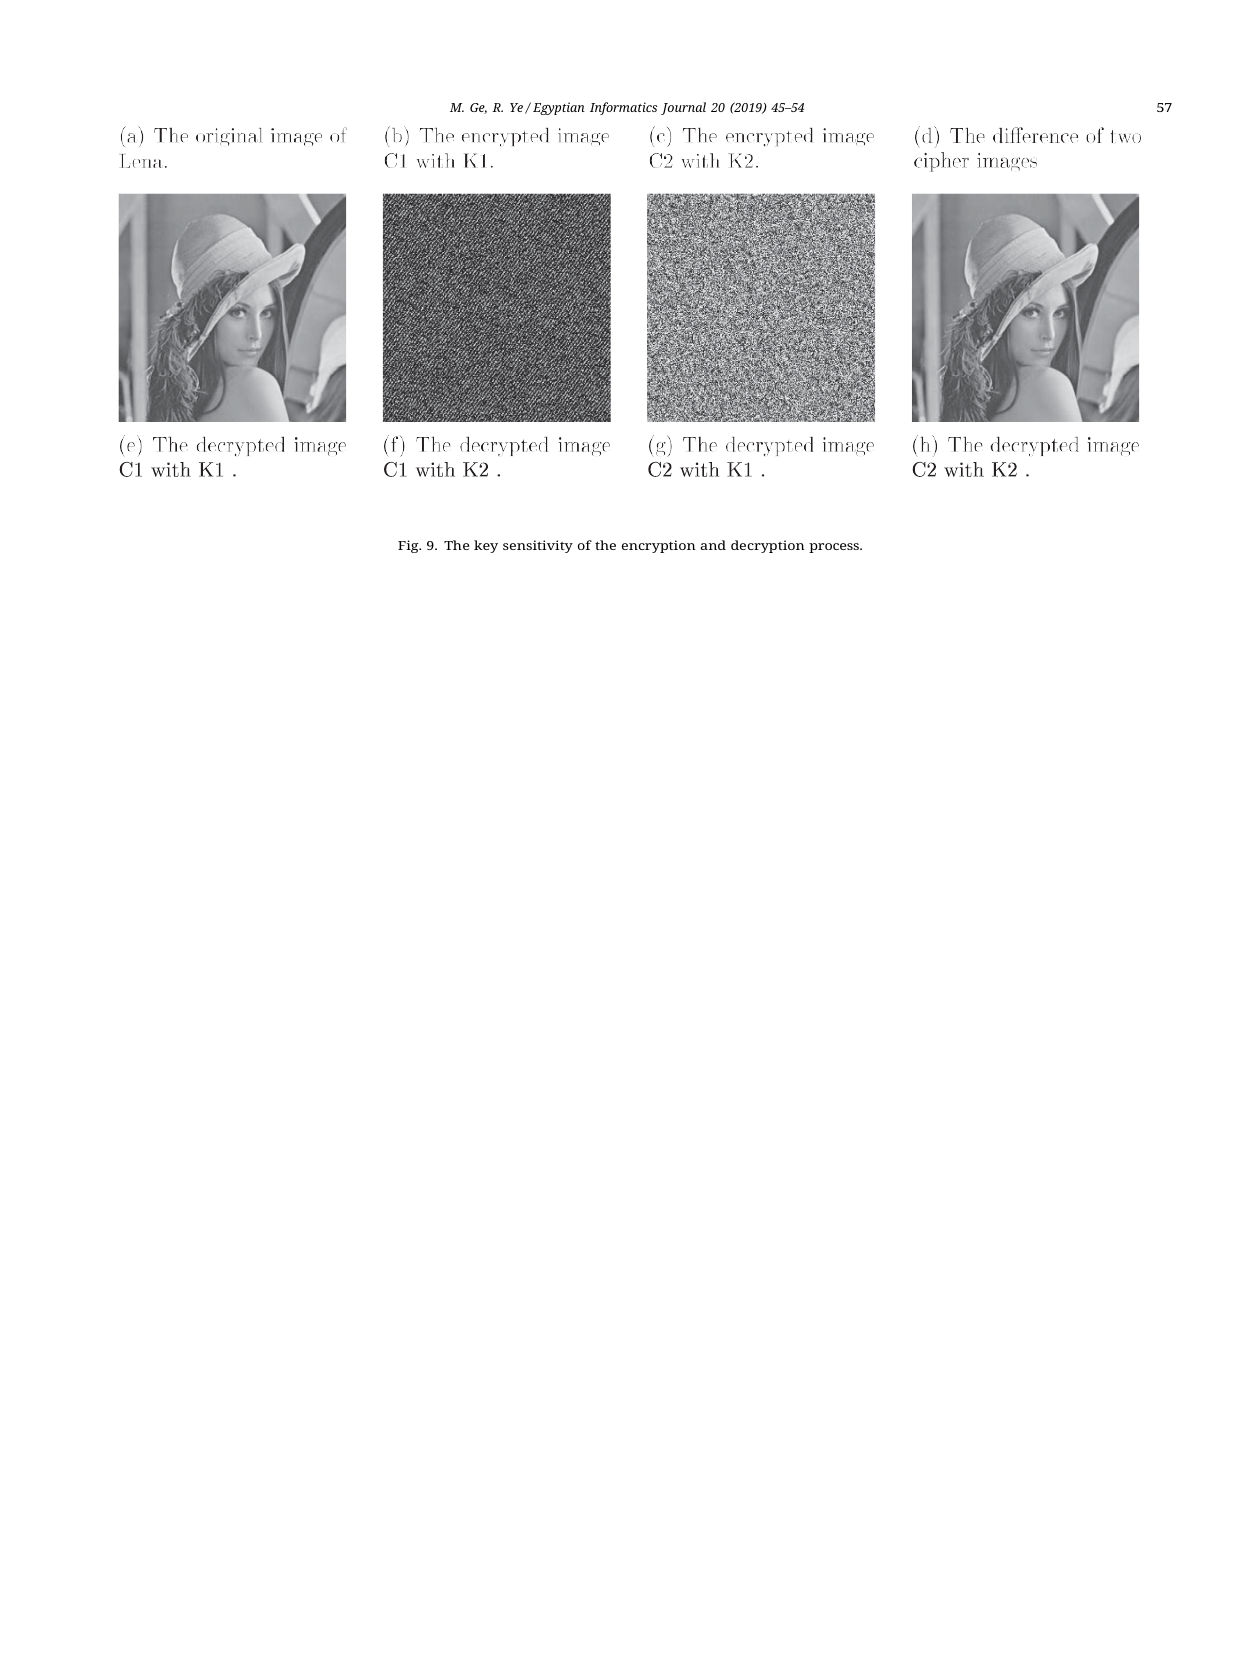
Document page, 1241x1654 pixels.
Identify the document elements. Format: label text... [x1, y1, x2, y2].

picture [915, 126, 1141, 148]
picture [382, 193, 611, 422]
picture [649, 126, 874, 168]
picture [911, 193, 1140, 422]
picture [647, 193, 876, 422]
picture [649, 435, 874, 457]
picture [384, 126, 609, 168]
picture [913, 435, 1139, 457]
picture [120, 435, 346, 457]
picture [384, 435, 610, 457]
picture [914, 152, 1037, 172]
text Fig. 9. The key sensitivity of the encryption and decryption process. [97, 537, 1164, 554]
picture [119, 126, 347, 168]
picture [118, 193, 347, 422]
